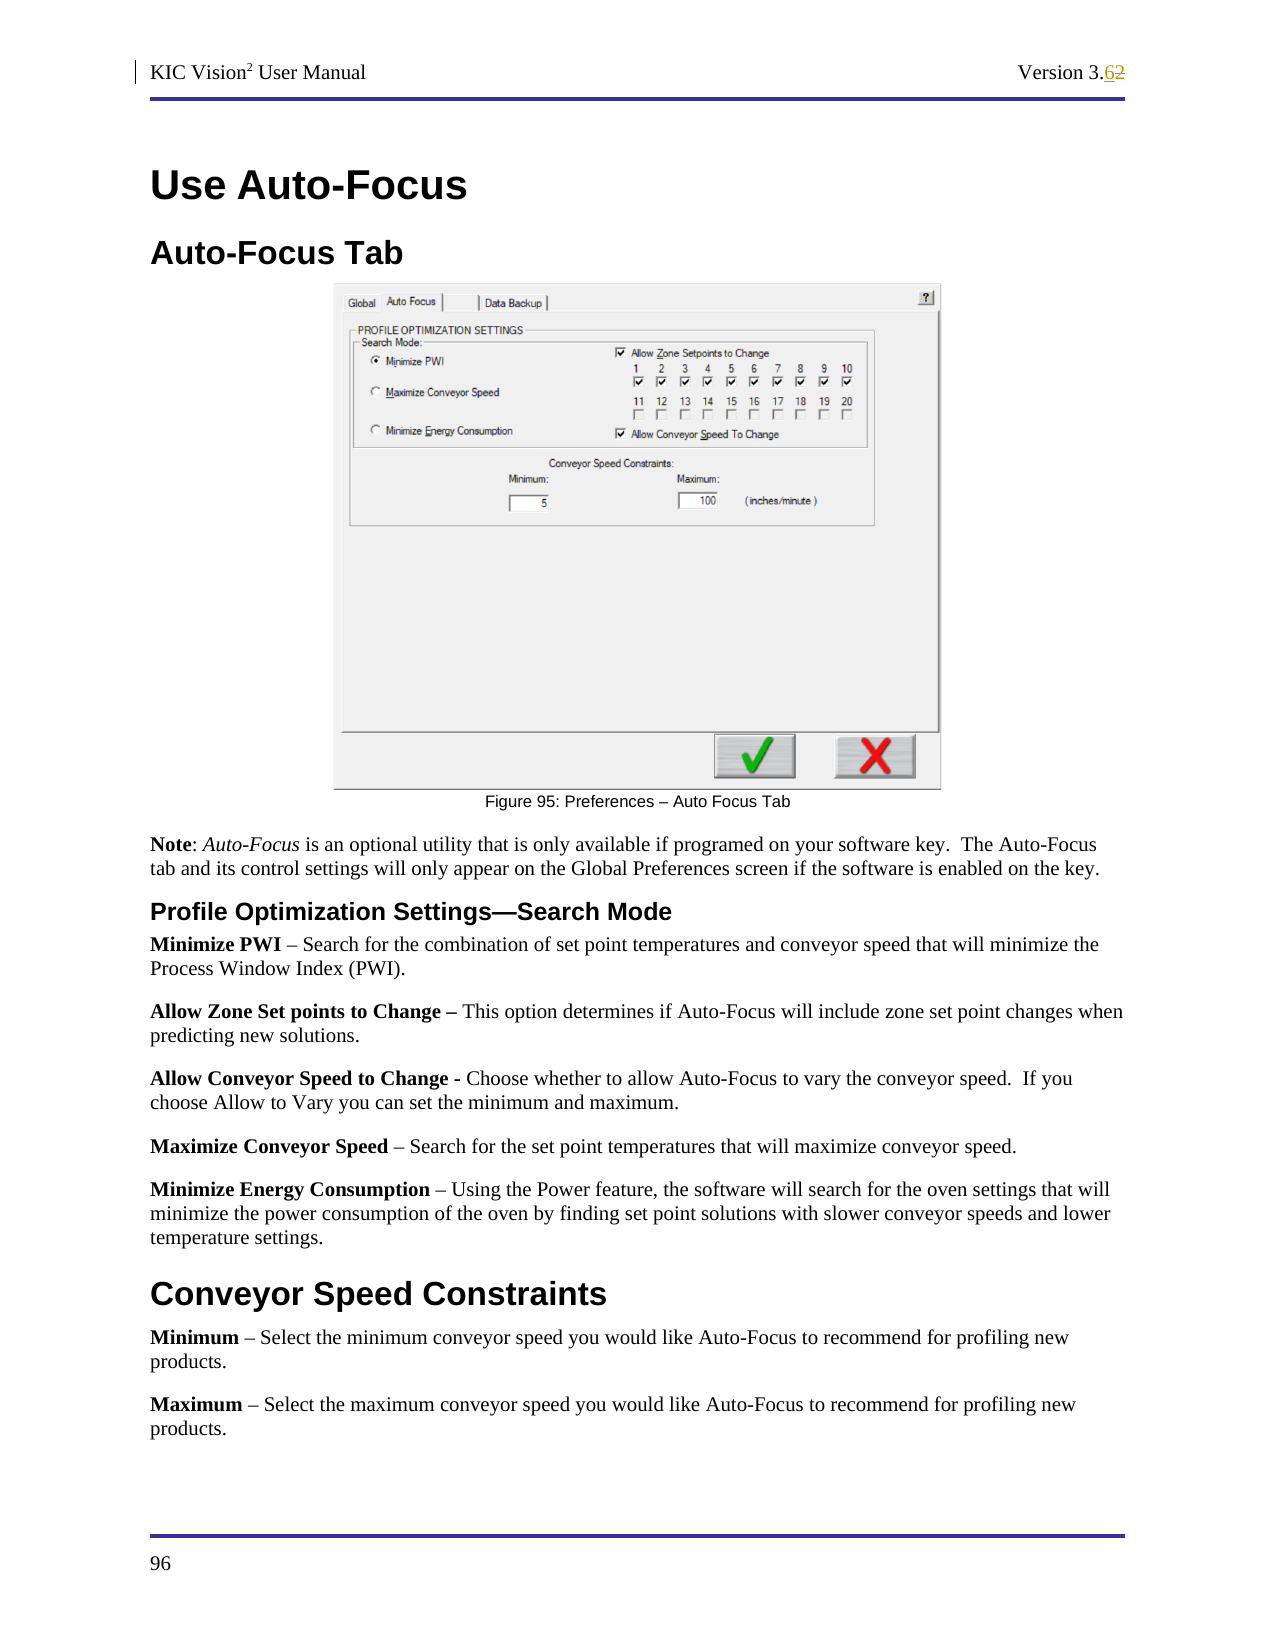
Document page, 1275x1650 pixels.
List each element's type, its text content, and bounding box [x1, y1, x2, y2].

subtitle Profile Optimization Settings—Search Mode [150, 897, 1125, 925]
text Minimize PWI – Search for the combination of set point temperatures and conveyor speed that will minimize the Process Window Index (PWI). [150, 932, 1125, 980]
picture [333, 283, 942, 790]
text Maximum – Select the maximum conveyor speed you would like Auto-Focus to recommend for profiling new products. [150, 1392, 1125, 1440]
text Maximize Conveyor Speed – Search for the set point temperatures that will maximize conveyor speed. [150, 1133, 1125, 1158]
text Minimize Energy Consumption – Using the Power feature, the software will search for the oven settings that will minimize the power consumption of the oven by finding set point solutions with slower conveyor speeds and lower temperature settings. [150, 1177, 1125, 1249]
text Minimum – Select the minimum conveyor speed you would like Auto-Focus to recommend for profiling new products. [150, 1325, 1125, 1373]
text Allow Zone Set points to Change – This option determines if Auto-Focus will include zone set point changes when predicting new solutions. [150, 999, 1125, 1047]
subtitle Conveyor Speed Constraints [150, 1274, 1125, 1312]
text Allow Conveyor Speed to Change - Choose whether to allow Auto-Focus to vary the conveyor speed. If you choose Allow to Vary you can set the minimum and maximum. [150, 1066, 1125, 1114]
list Note: Auto-Focus is an optional utility that is only available if programed on your software key. The Auto-Focus tab and its control settings will only appear on the Global Preferences screen if the software is enabled on the key. [150, 832, 1125, 880]
subtitle Use Auto-Focus [150, 160, 1125, 208]
subtitle Auto-Focus Tab [150, 233, 1125, 271]
